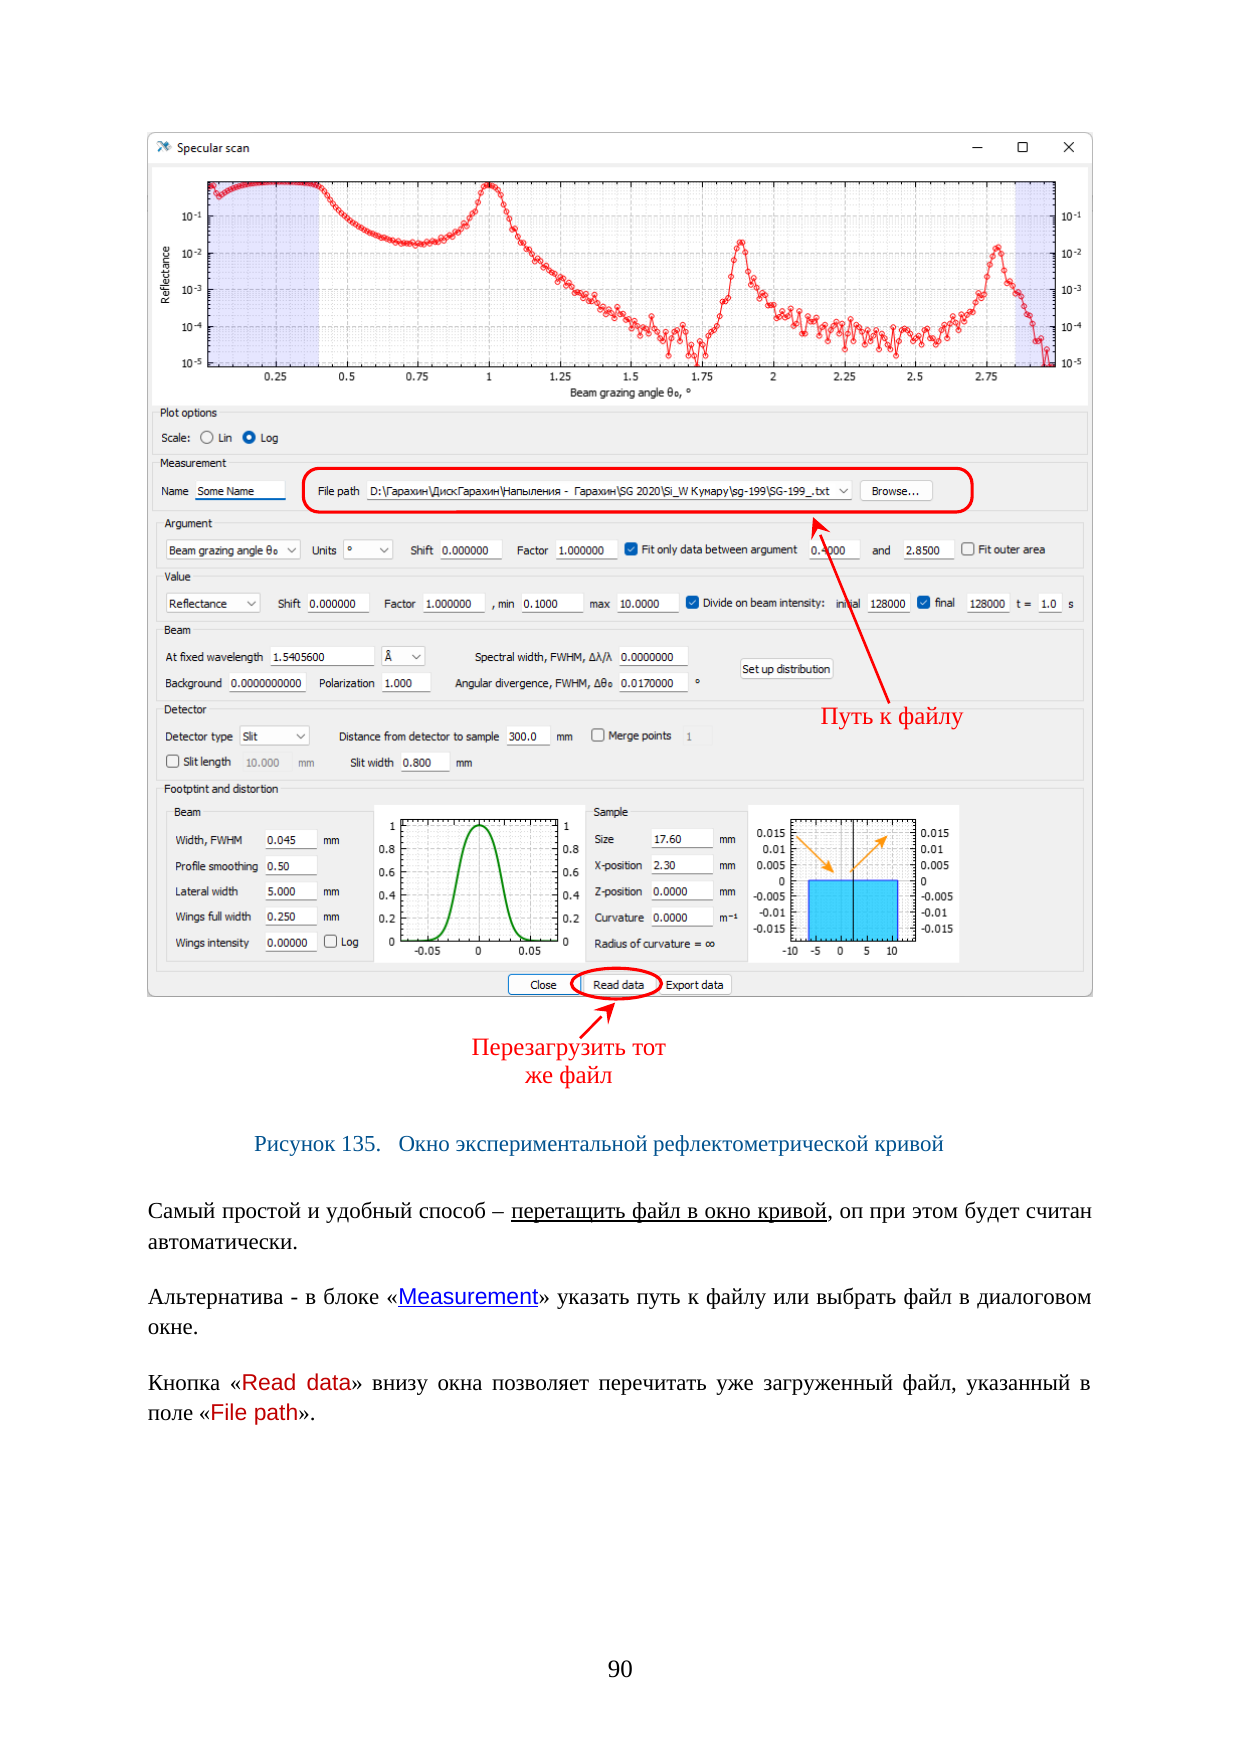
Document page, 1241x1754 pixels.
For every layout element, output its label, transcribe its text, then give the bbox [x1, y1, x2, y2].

text Альтернатива - в блоке «Measurement» указать путь к файлу или выбрать файл в диалоговом окне. [148, 1283, 1093, 1339]
text Кнопка «Read data» внизу окна позволяет перечитать уже загруженный файл, указанный в поле «File path». [148, 1368, 1093, 1425]
picture [147, 132, 1093, 997]
picture [574, 970, 659, 997]
text Самый простой и удобный способ – перетащить файл в окно кривой, оп при этом будет считан автоматически. [148, 1197, 1093, 1254]
list Окно экспериментальной рефлектометрической кривой [178, 997, 1093, 1156]
